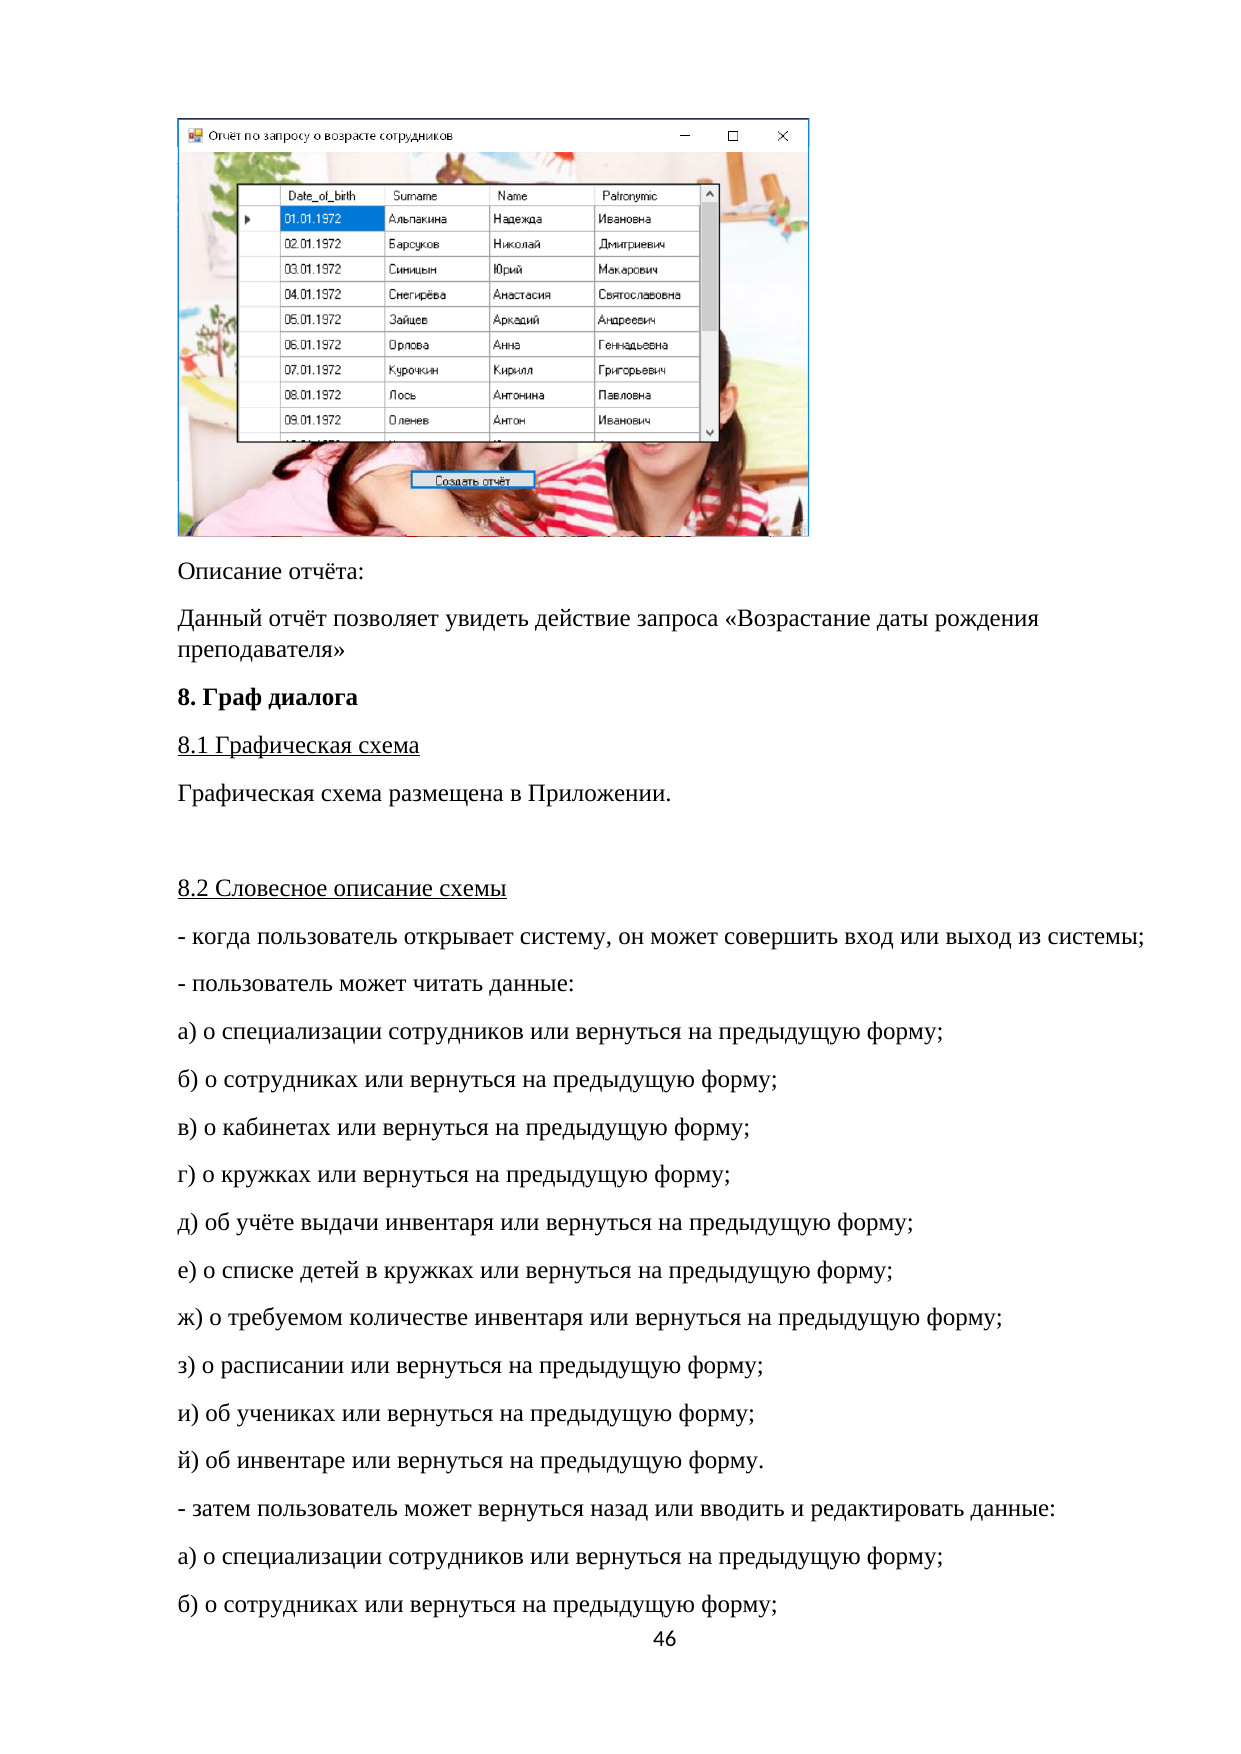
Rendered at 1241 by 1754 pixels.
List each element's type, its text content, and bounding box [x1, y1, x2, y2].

text й) об инвентаре или вернуться на предыдущую форму. [177, 1446, 1152, 1474]
text 8.2 Словесное описание схемы [177, 873, 1152, 902]
text Графическая схема размещена в Приложении. [177, 778, 1152, 806]
text а) о специализации сотрудников или вернуться на предыдущую форму; [177, 1016, 1152, 1045]
text б) о сотрудниках или вернуться на предыдущую форму; [177, 1589, 1152, 1617]
text д) об учёте выдачи инвентаря или вернуться на предыдущую форму; [177, 1207, 1152, 1236]
text г) о кружках или вернуться на предыдущую форму; [177, 1159, 1152, 1188]
text з) о расписании или вернуться на предыдущую форму; [177, 1350, 1152, 1379]
text 8.1 Графическая схема [177, 730, 1152, 759]
text а) о специализации сотрудников или вернуться на предыдущую форму; [177, 1541, 1152, 1570]
text и) об учениках или вернуться на предыдущую форму; [177, 1398, 1152, 1427]
text - пользователь может читать данные: [177, 968, 1152, 997]
text - когда пользователь открывает систему, он может совершить вход или выход из системы; [177, 921, 1152, 949]
text в) о кабинетах или вернуться на предыдущую форму; [177, 1112, 1152, 1140]
text ж) о требуемом количестве инвентаря или вернуться на предыдущую форму; [177, 1302, 1152, 1331]
text - затем пользователь может вернуться назад или вводить и редактировать данные: [177, 1493, 1152, 1522]
text Описание отчёта: [177, 556, 1152, 584]
picture [177, 118, 810, 537]
text 8. Граф диалога [177, 682, 1152, 711]
text е) о списке детей в кружках или вернуться на предыдущую форму; [177, 1255, 1152, 1283]
text б) о сотрудниках или вернуться на предыдущую форму; [177, 1064, 1152, 1093]
text Данный отчёт позволяет увидеть действие запроса «Возрастание даты рождения преподавателя» [177, 603, 1152, 663]
